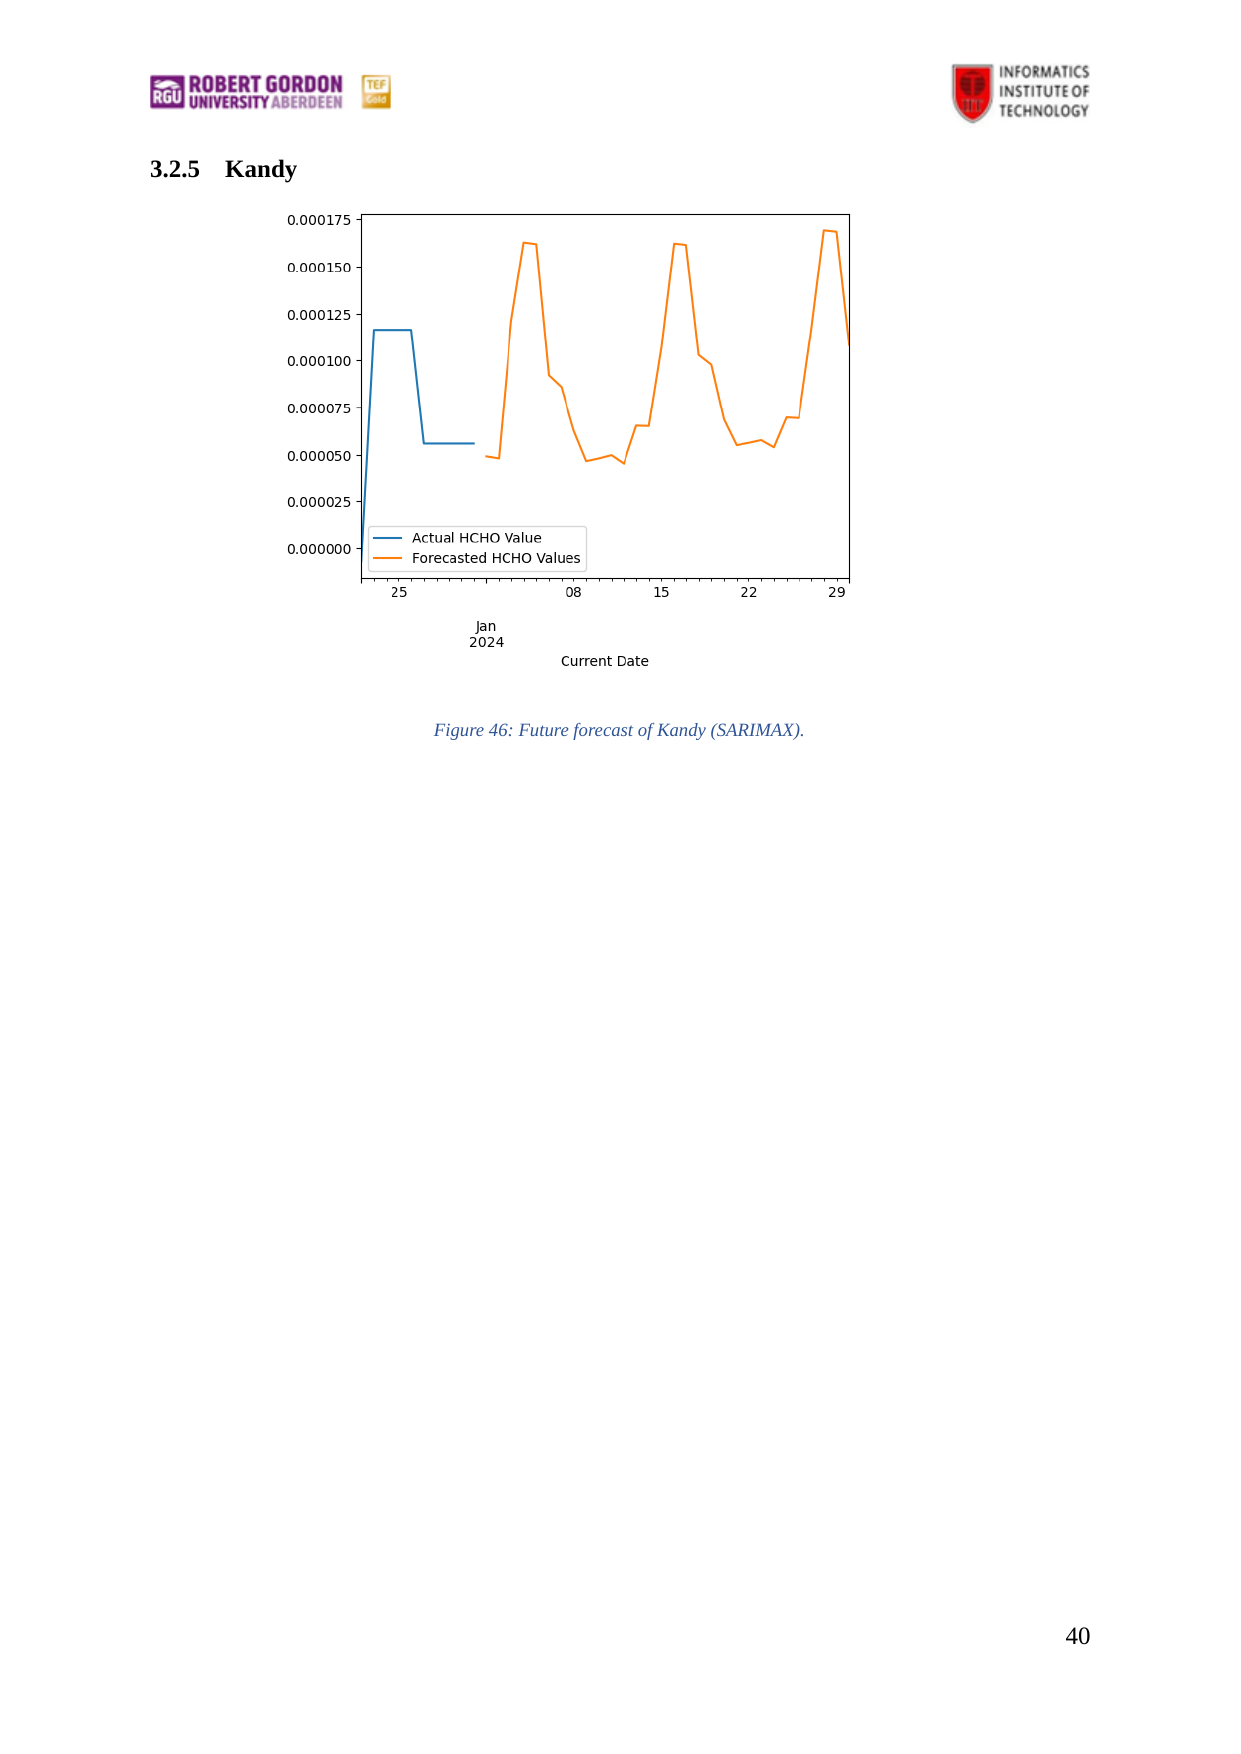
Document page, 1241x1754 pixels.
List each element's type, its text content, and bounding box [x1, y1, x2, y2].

picture [276, 205, 858, 678]
subtitle Kandy [150, 154, 1090, 183]
picture [150, 63, 1091, 128]
